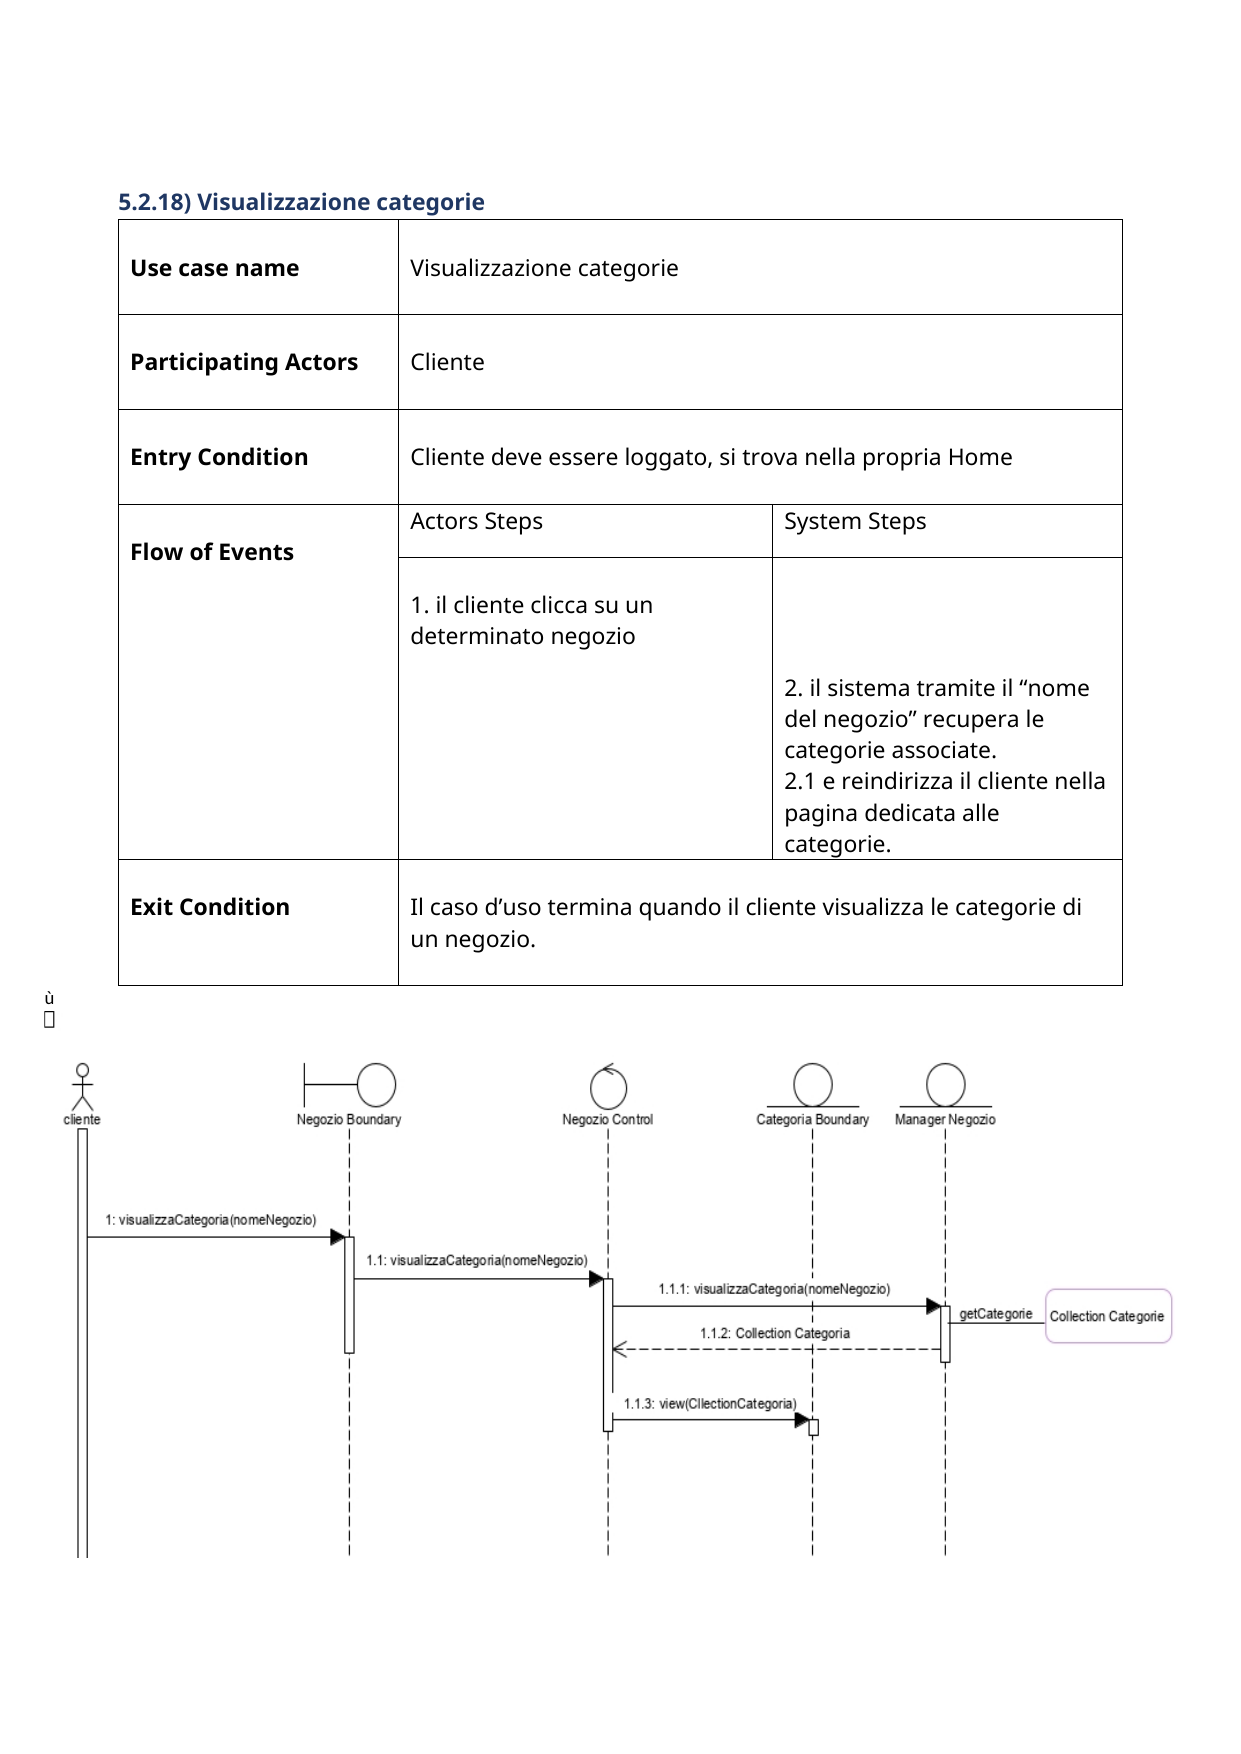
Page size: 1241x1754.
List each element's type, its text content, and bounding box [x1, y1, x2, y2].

table_cell Exit Condition [119, 860, 398, 985]
subtitle 5.2.18) Visualizzazione categorie [118, 186, 1122, 217]
table_header Use case name [119, 220, 398, 314]
table_cell Flow of Events [119, 505, 398, 859]
table_cell Il caso d’uso termina quando il cliente visualizza le categorie di un negozio. [399, 860, 1122, 985]
table_cell Cliente [399, 315, 1122, 409]
table_cell Entry Condition [119, 410, 398, 504]
table_cell Actors Steps [399, 505, 772, 557]
table_cell Participating Actors [119, 315, 398, 409]
text ù [44, 986, 1122, 1011]
table_cell 2. il sistema tramite il “nome del negozio” recupera le categorie associate. 2.1 e reindirizza il cliente nella pagina dedicata alle categorie. [773, 558, 1122, 859]
table_cell System Steps [773, 505, 1122, 557]
table_cell 1. il cliente clicca su un determinato negozio [399, 558, 772, 859]
table_cell Cliente deve essere loggato, si trova nella propria Home [399, 410, 1122, 504]
picture [44, 1011, 1177, 1558]
table_header Visualizzazione categorie [399, 220, 1122, 314]
